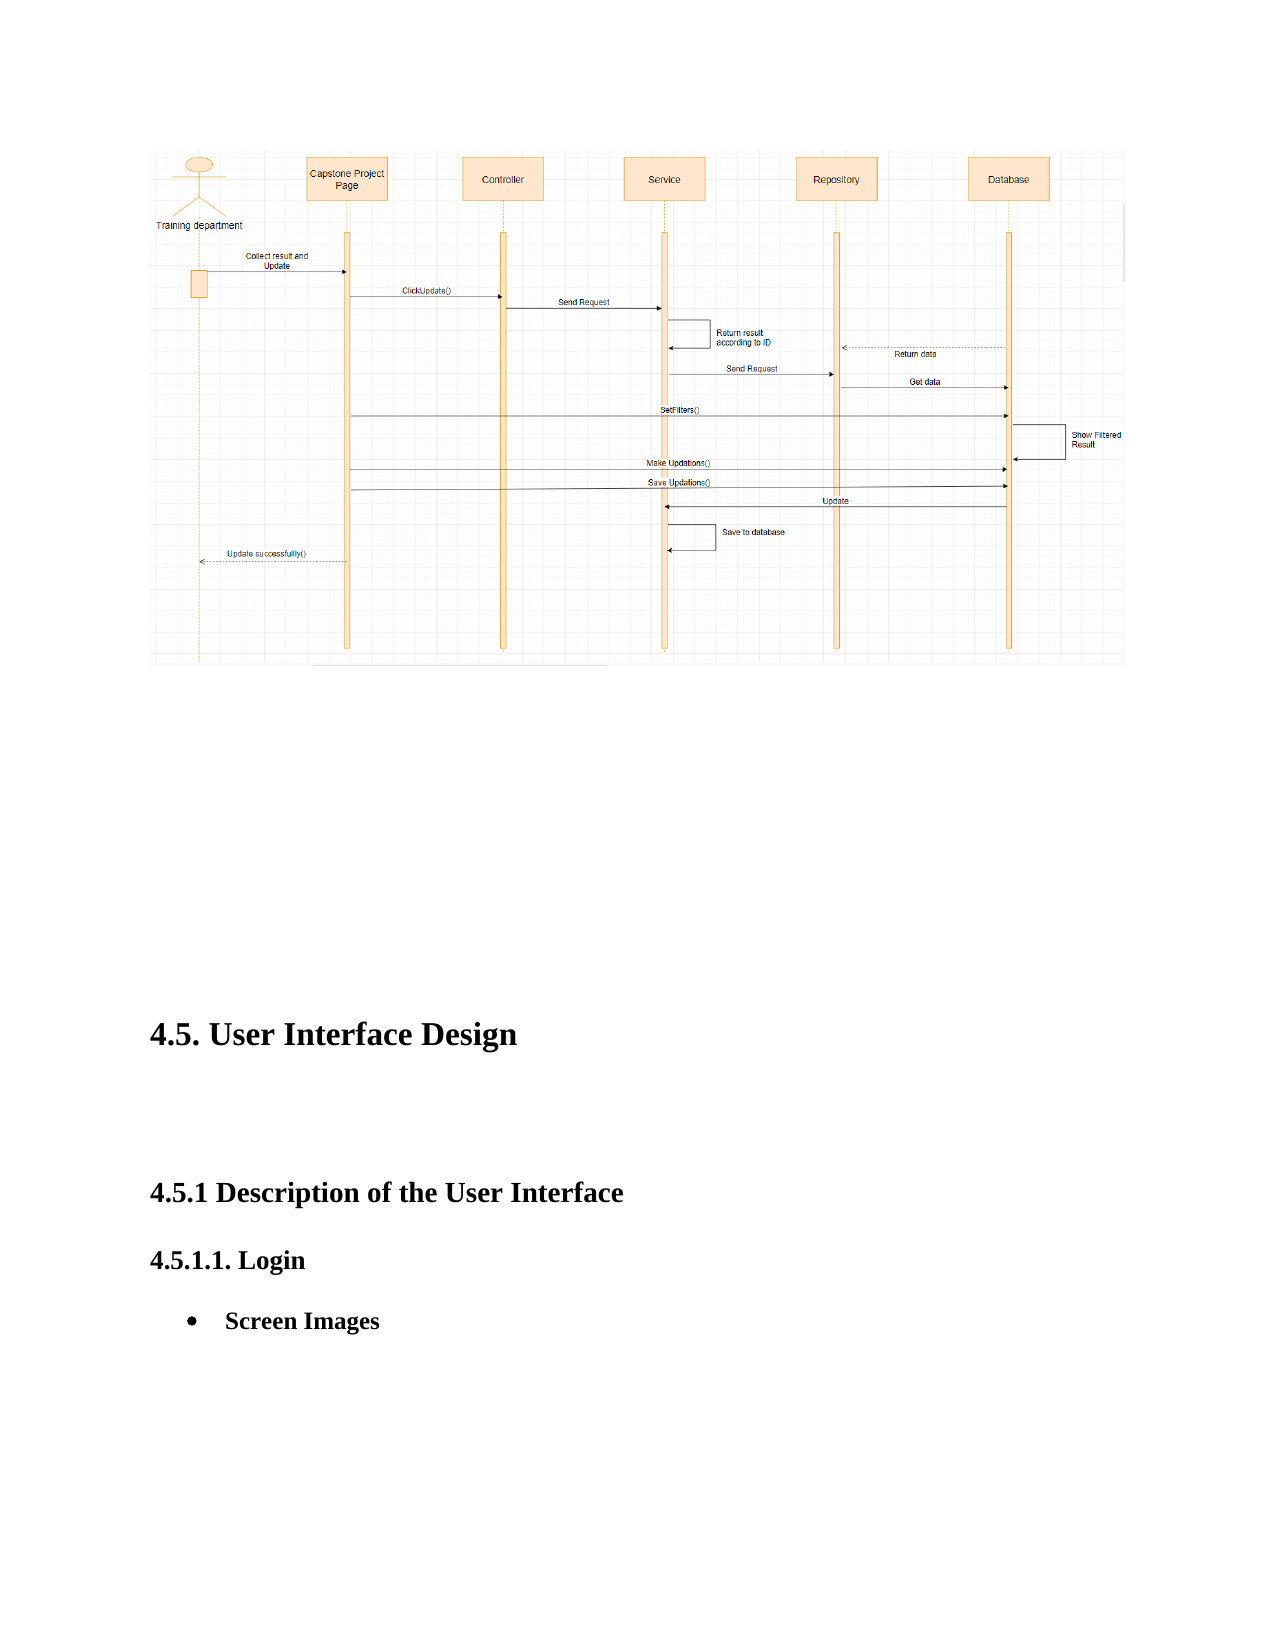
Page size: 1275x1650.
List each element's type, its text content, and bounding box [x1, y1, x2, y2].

list Screen Images [187, 1306, 1125, 1335]
picture [150, 150, 1125, 666]
subtitle 4.5. User Interface Design [150, 1014, 1125, 1053]
subtitle 4.5.1 Description of the User Interface [150, 1175, 1125, 1208]
subtitle 4.5.1.1. Login [150, 1244, 1125, 1275]
